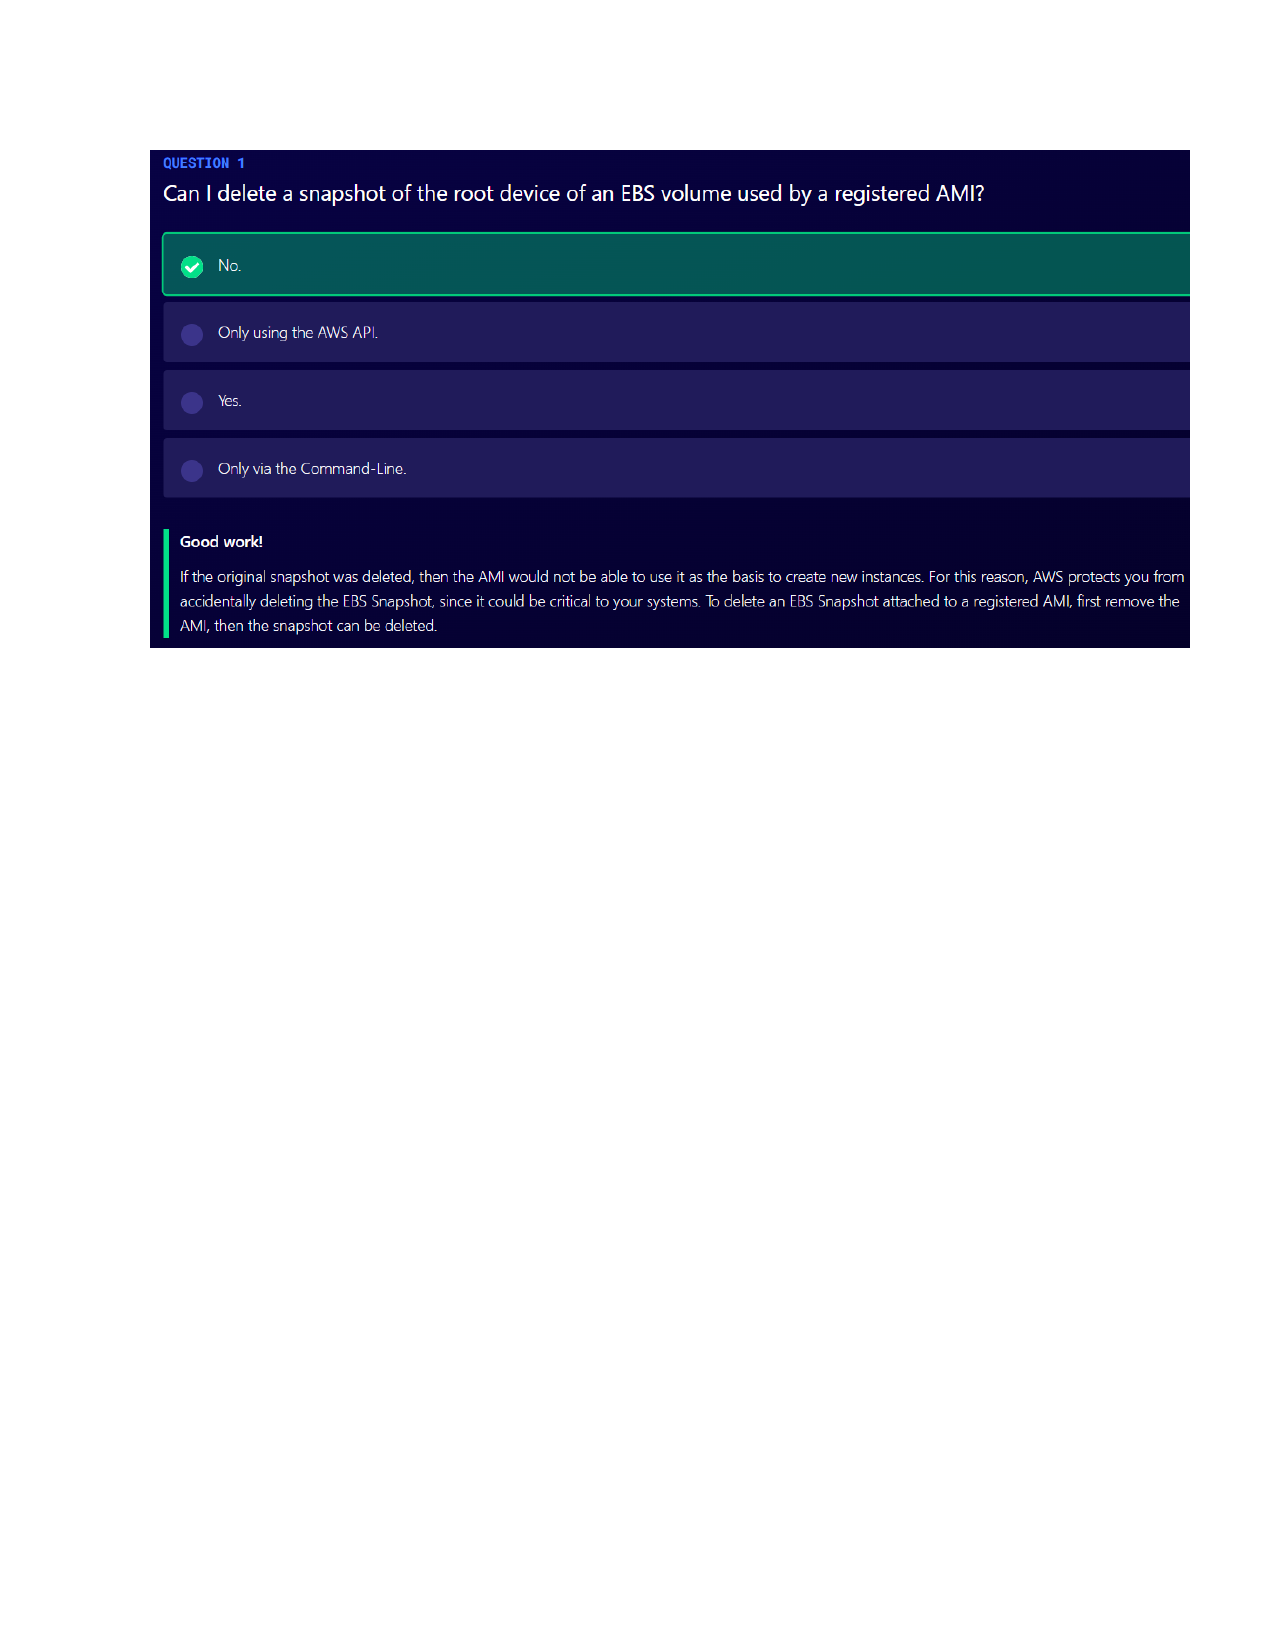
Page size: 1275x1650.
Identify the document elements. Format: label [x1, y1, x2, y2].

picture [150, 150, 1190, 648]
